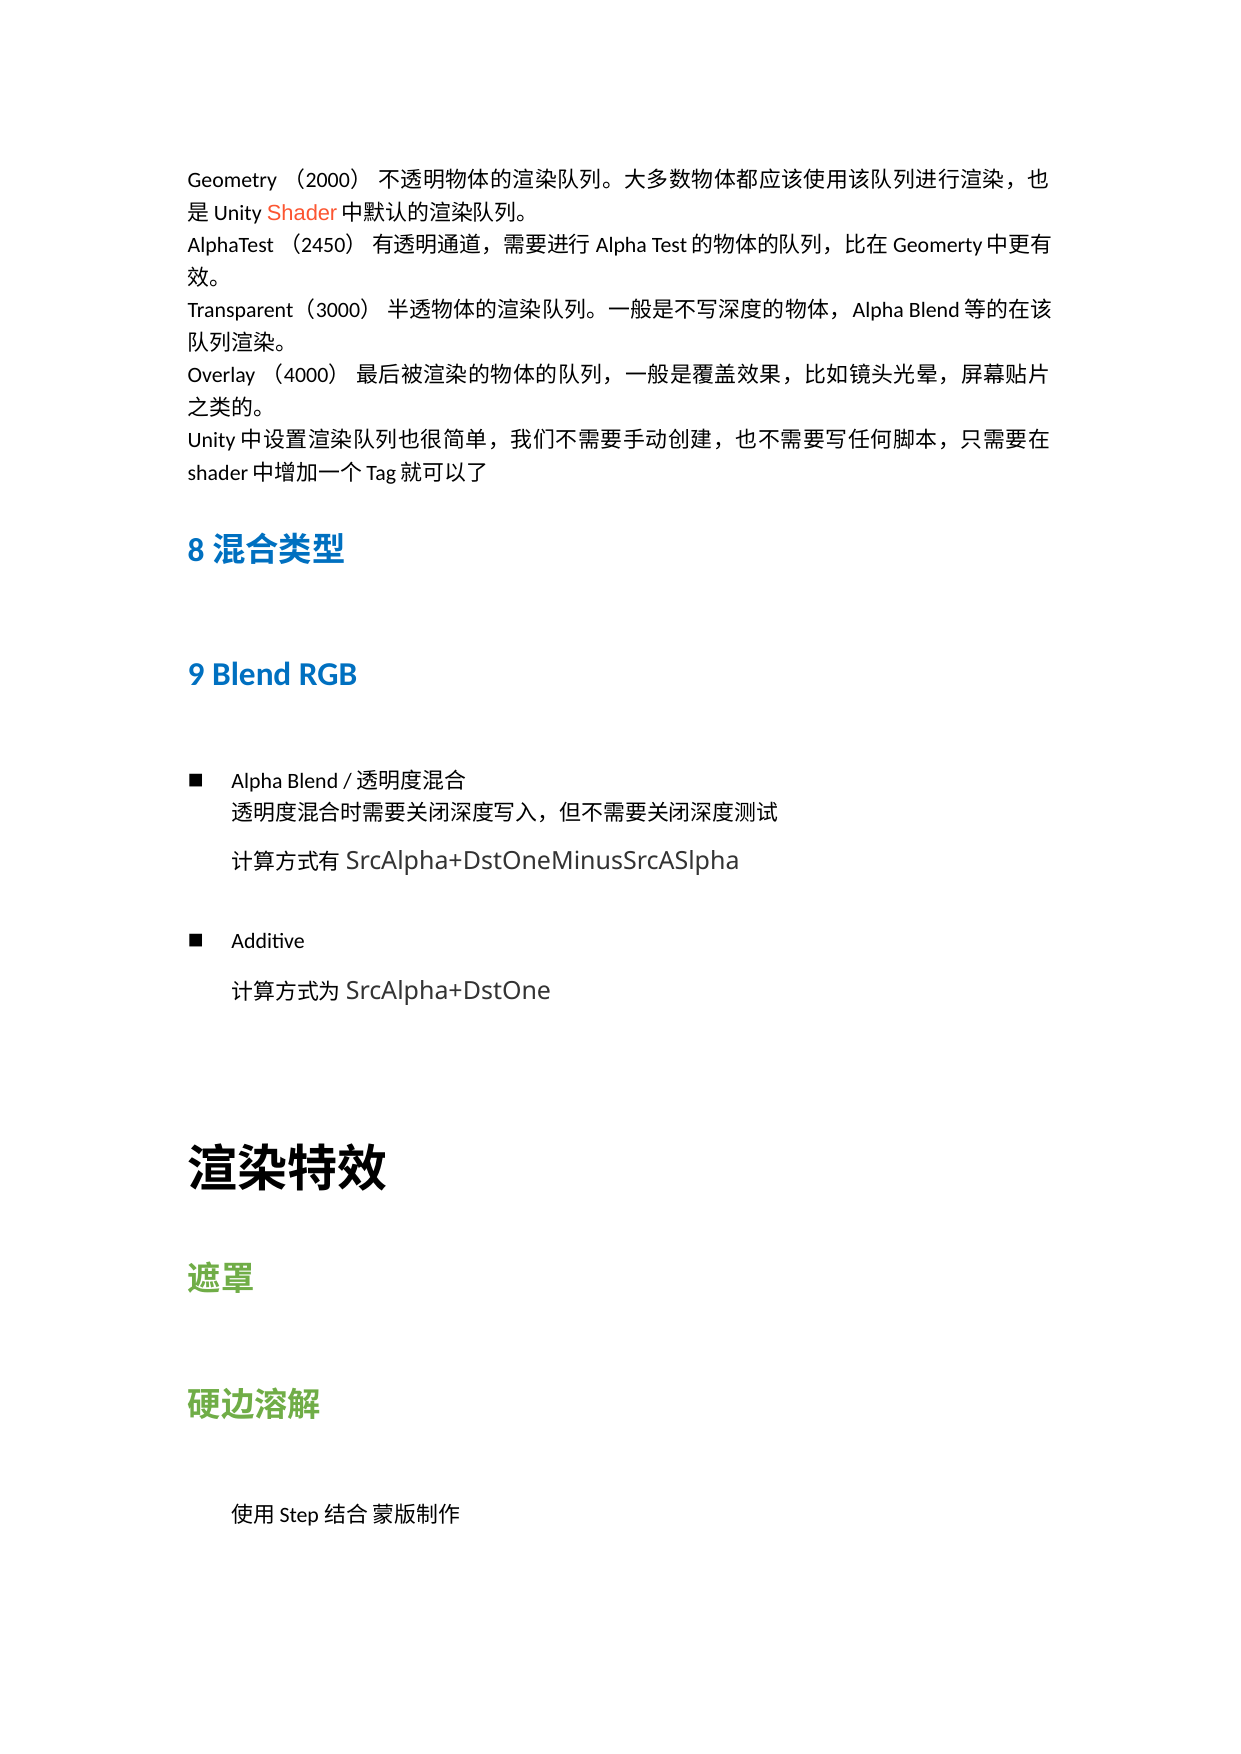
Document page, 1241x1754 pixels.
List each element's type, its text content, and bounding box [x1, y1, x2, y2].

text Unity中设置渲染队列也很简单，我们不需要手动创建，也不需要写任何脚本，只需要在shader中增加一个Tag就可以了 [187, 422, 1053, 487]
subtitle 9 Blend RGB [187, 641, 1053, 706]
subtitle 8 混合类型 [187, 514, 1053, 579]
subtitle 渲染特效 [187, 1116, 1053, 1214]
list Alpha Blend / 透明度混合 [187, 762, 1053, 795]
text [187, 162, 1053, 422]
list 计算方式为 SrcAlpha+DstOne [187, 957, 1053, 1022]
list 透明度混合时需要关闭深度写入，但不需要关闭深度测试 [187, 795, 1053, 827]
list Additive [187, 925, 1053, 957]
list 计算方式有 SrcAlpha+DstOneMinusSrcASlpha [187, 827, 1053, 892]
text 使用Step 结合 蒙版制作 [187, 1497, 1053, 1529]
subtitle 硬边溶解 [187, 1370, 1053, 1435]
subtitle 遮罩 [187, 1243, 1053, 1308]
